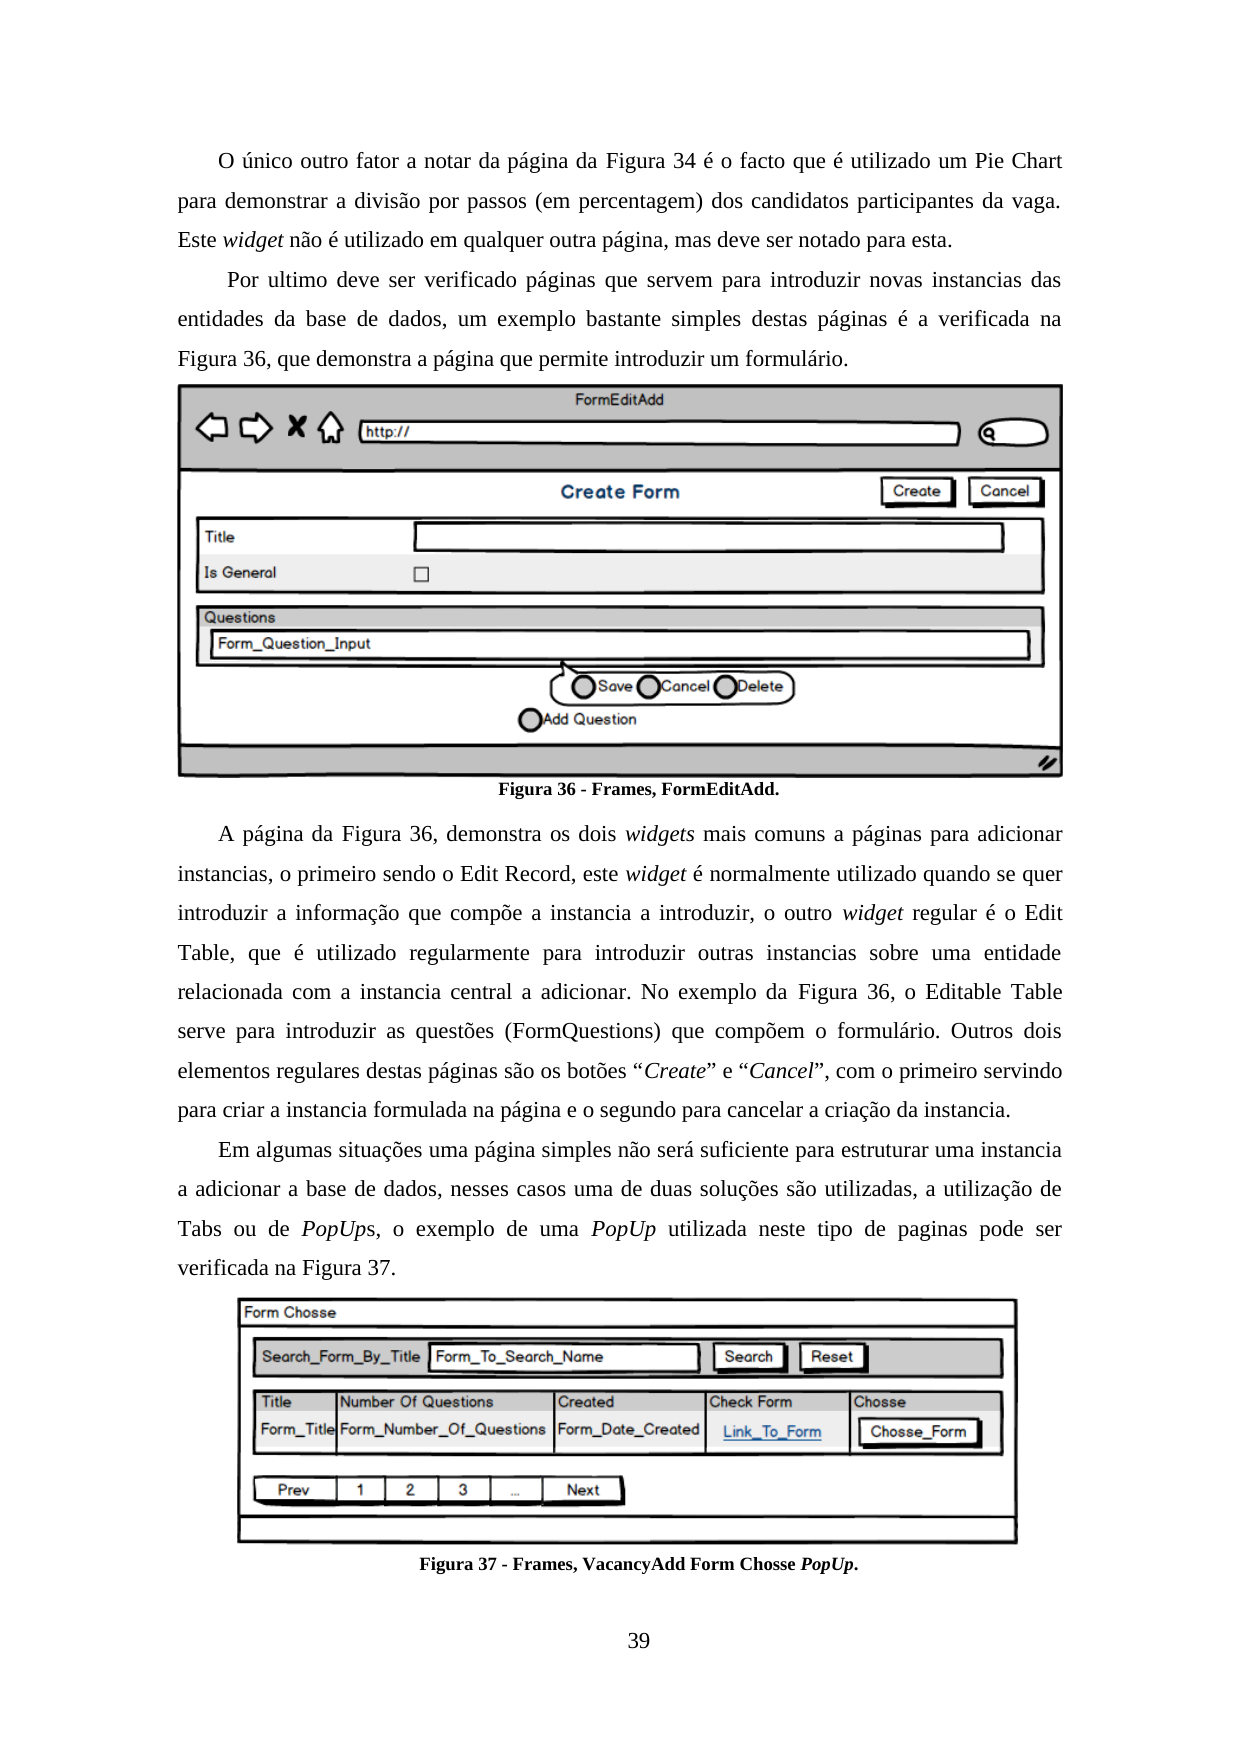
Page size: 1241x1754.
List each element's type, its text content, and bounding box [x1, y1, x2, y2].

text Em algumas situações uma página simples não será suficiente para estruturar uma instancia a adicionar a base de dados, nesses casos uma de duas soluções são utilizadas, a utilização de Tabs ou de PopUps, o exemplo de uma PopUp utilizada neste tipo de paginas pode ser verificada na Figura 37. [177, 1136, 1063, 1281]
text Por ultimo deve ser verificado páginas que servem para introduzir novas instancias das entidades da base de dados, um exemplo bastante simples destas páginas é a verificada na Figura 36, que demonstra a página que permite introduzir um formulário. [177, 266, 1063, 371]
text Figura 36 - Frames, FormEditAdd. [177, 778, 1063, 799]
text O único outro fator a notar da página da Figura 34 é o facto que é utilizado um Pie Chart para demonstrar a divisão por passos (em percentagem) dos candidatos participantes da vaga. Este widget não é utilizado em qualquer outra página, mas deve ser notado para esta. [177, 148, 1063, 253]
text Figura 37 - Frames, VacancyAdd Form Chosse PopUp. [177, 1554, 1063, 1575]
picture [177, 384, 1063, 778]
picture [177, 1293, 1063, 1554]
text A página da Figura 36, demonstra os dois widgets mais comuns a páginas para adicionar instancias, o primeiro sendo o Edit Record, este widget é normalmente utilizado quando se quer introduzir a informação que compõe a instancia a introduzir, o outro widget regular é o Edit Table, que é utilizado regularmente para introduzir outras instancias sobre uma entidade relacionada com a instancia central a adicionar. No exemplo da Figura 36, o Editable Table serve para introduzir as questões (FormQuestions) que compõem o formulário. Outros dois elementos regulares destas páginas são os botões “Create” e “Cancel”, com o primeiro servindo para criar a instancia formulada na página e o segundo para cancelar a criação da instancia. [177, 820, 1063, 1123]
